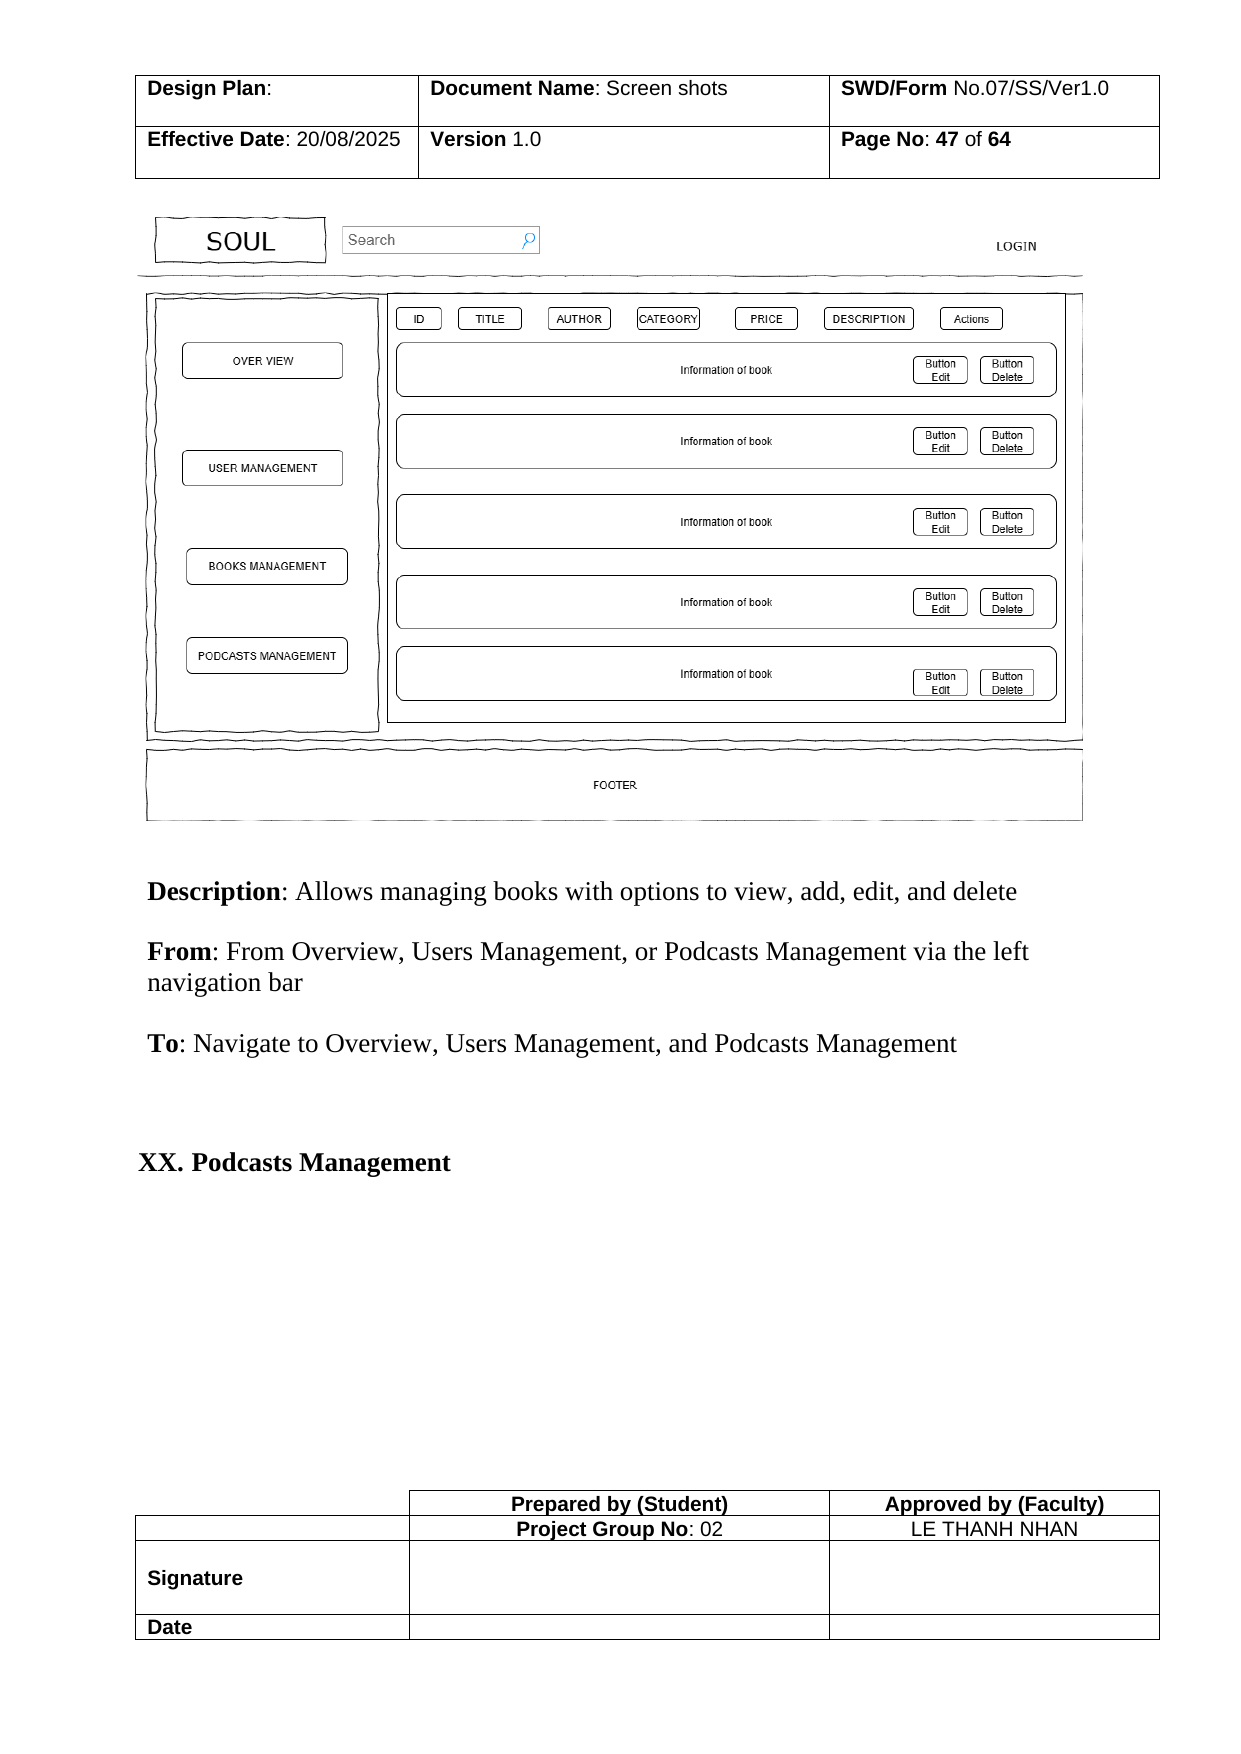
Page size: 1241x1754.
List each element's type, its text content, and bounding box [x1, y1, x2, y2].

text Description: Allows managing books with options to view, add, edit, and delete [147, 875, 1093, 906]
picture [137, 217, 1083, 821]
text From: From Overview, Users Management, or Podcasts Management via the left navigation bar [147, 935, 1093, 998]
list Podcasts Management [138, 1146, 1093, 1177]
text To: Navigate to Overview, Users Management, and Podcasts Management [147, 1027, 1093, 1058]
